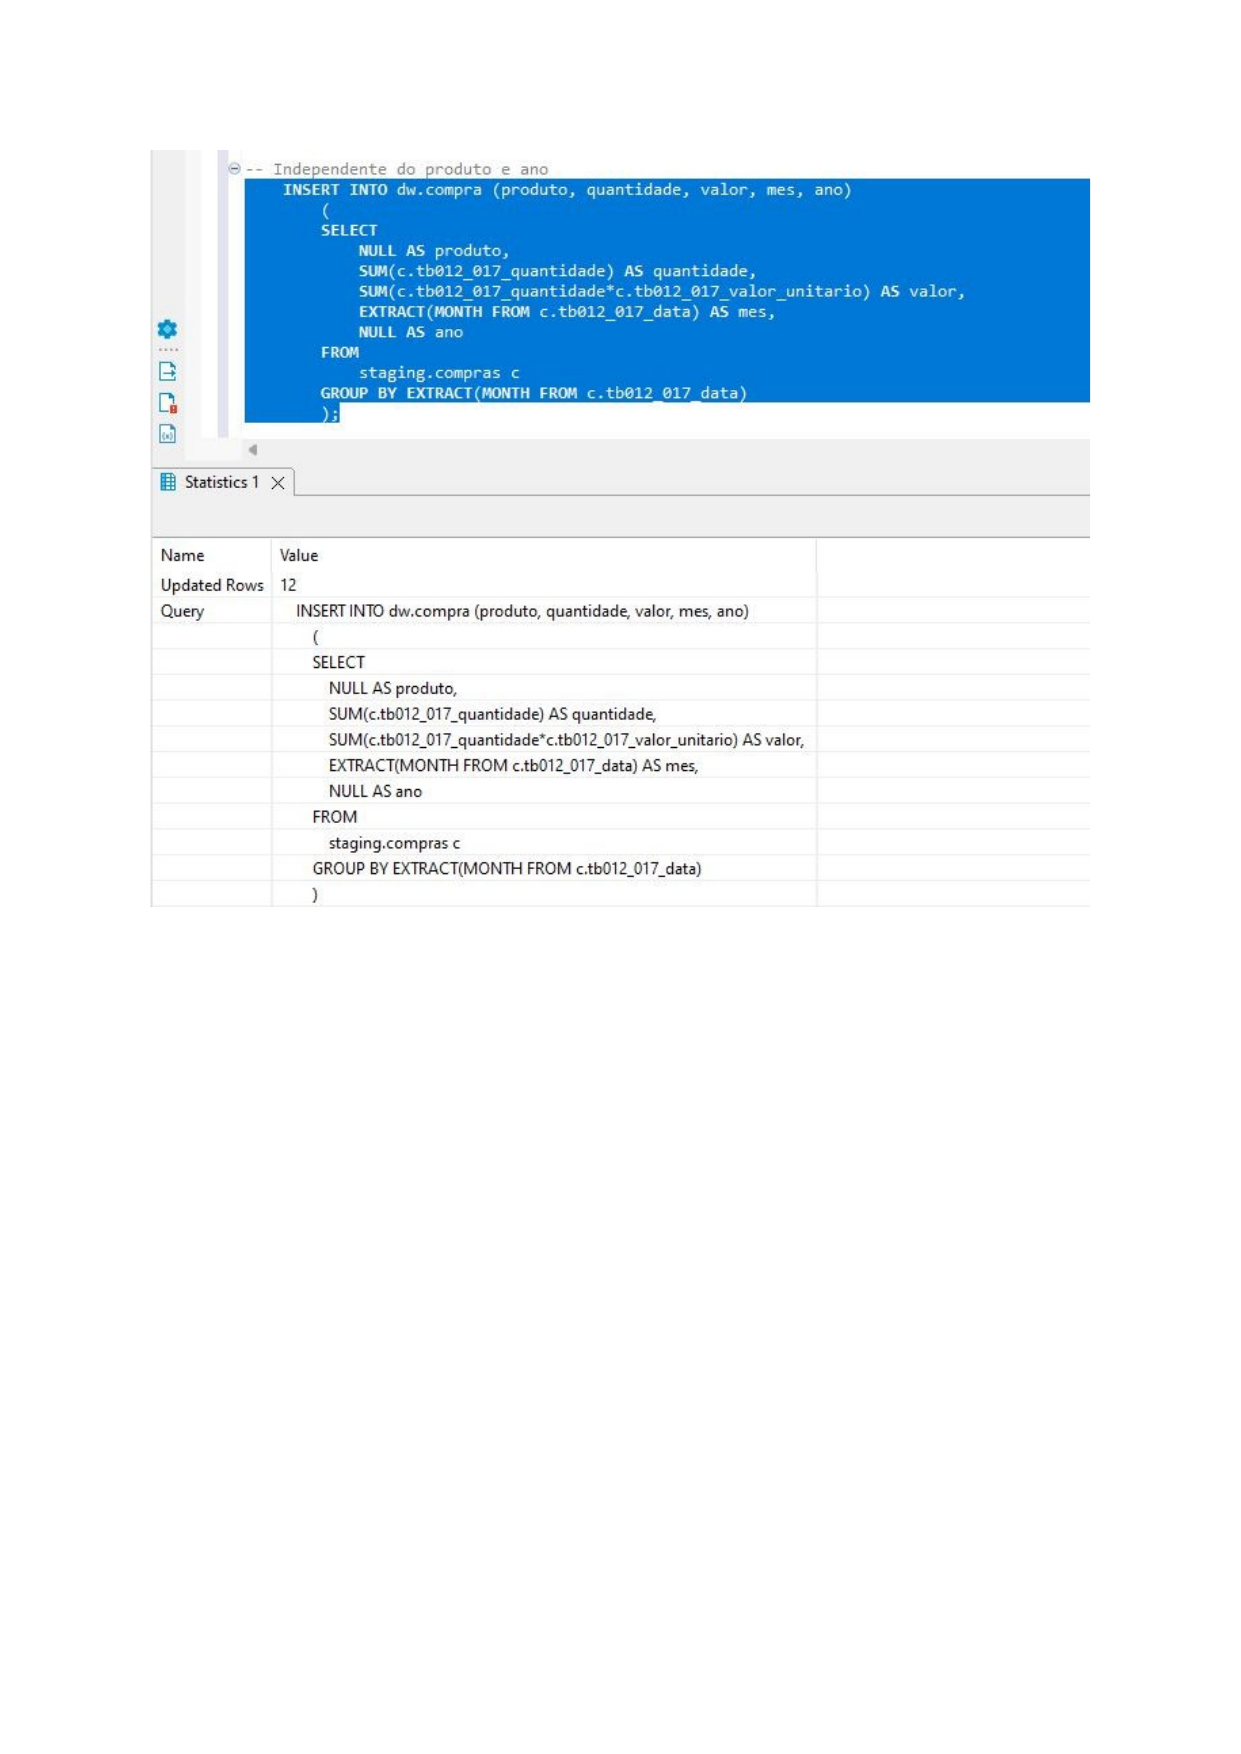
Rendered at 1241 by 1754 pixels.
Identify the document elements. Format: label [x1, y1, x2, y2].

picture [150, 150, 1091, 907]
